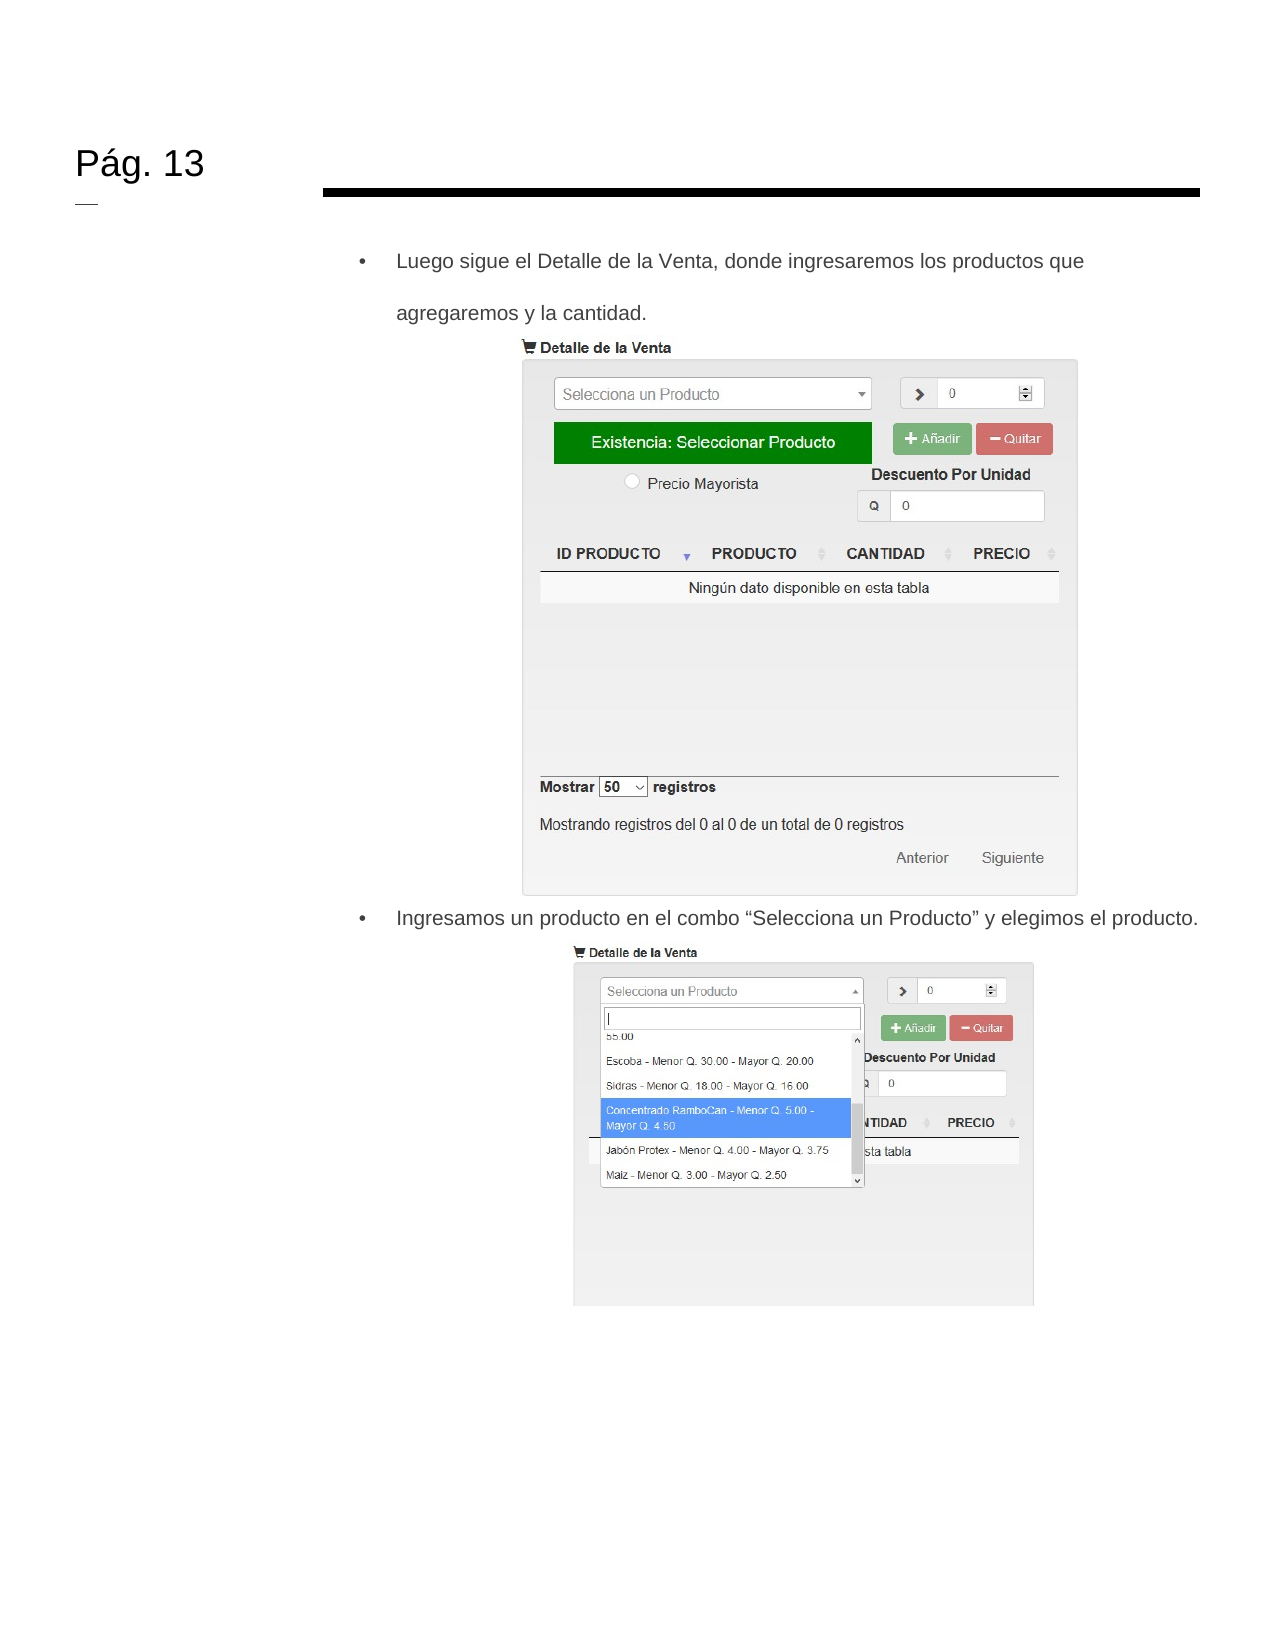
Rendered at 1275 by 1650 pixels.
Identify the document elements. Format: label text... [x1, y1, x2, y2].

picture [514, 335, 1096, 897]
list Ingresamos un producto en el combo “Selecciona un Producto” y elegimos el producto. [358, 906, 1206, 930]
picture [567, 940, 1043, 1306]
list Luego sigue el Detalle de la Venta, donde ingresaremos los productos que agregaremos y la cantidad. [358, 249, 1206, 325]
